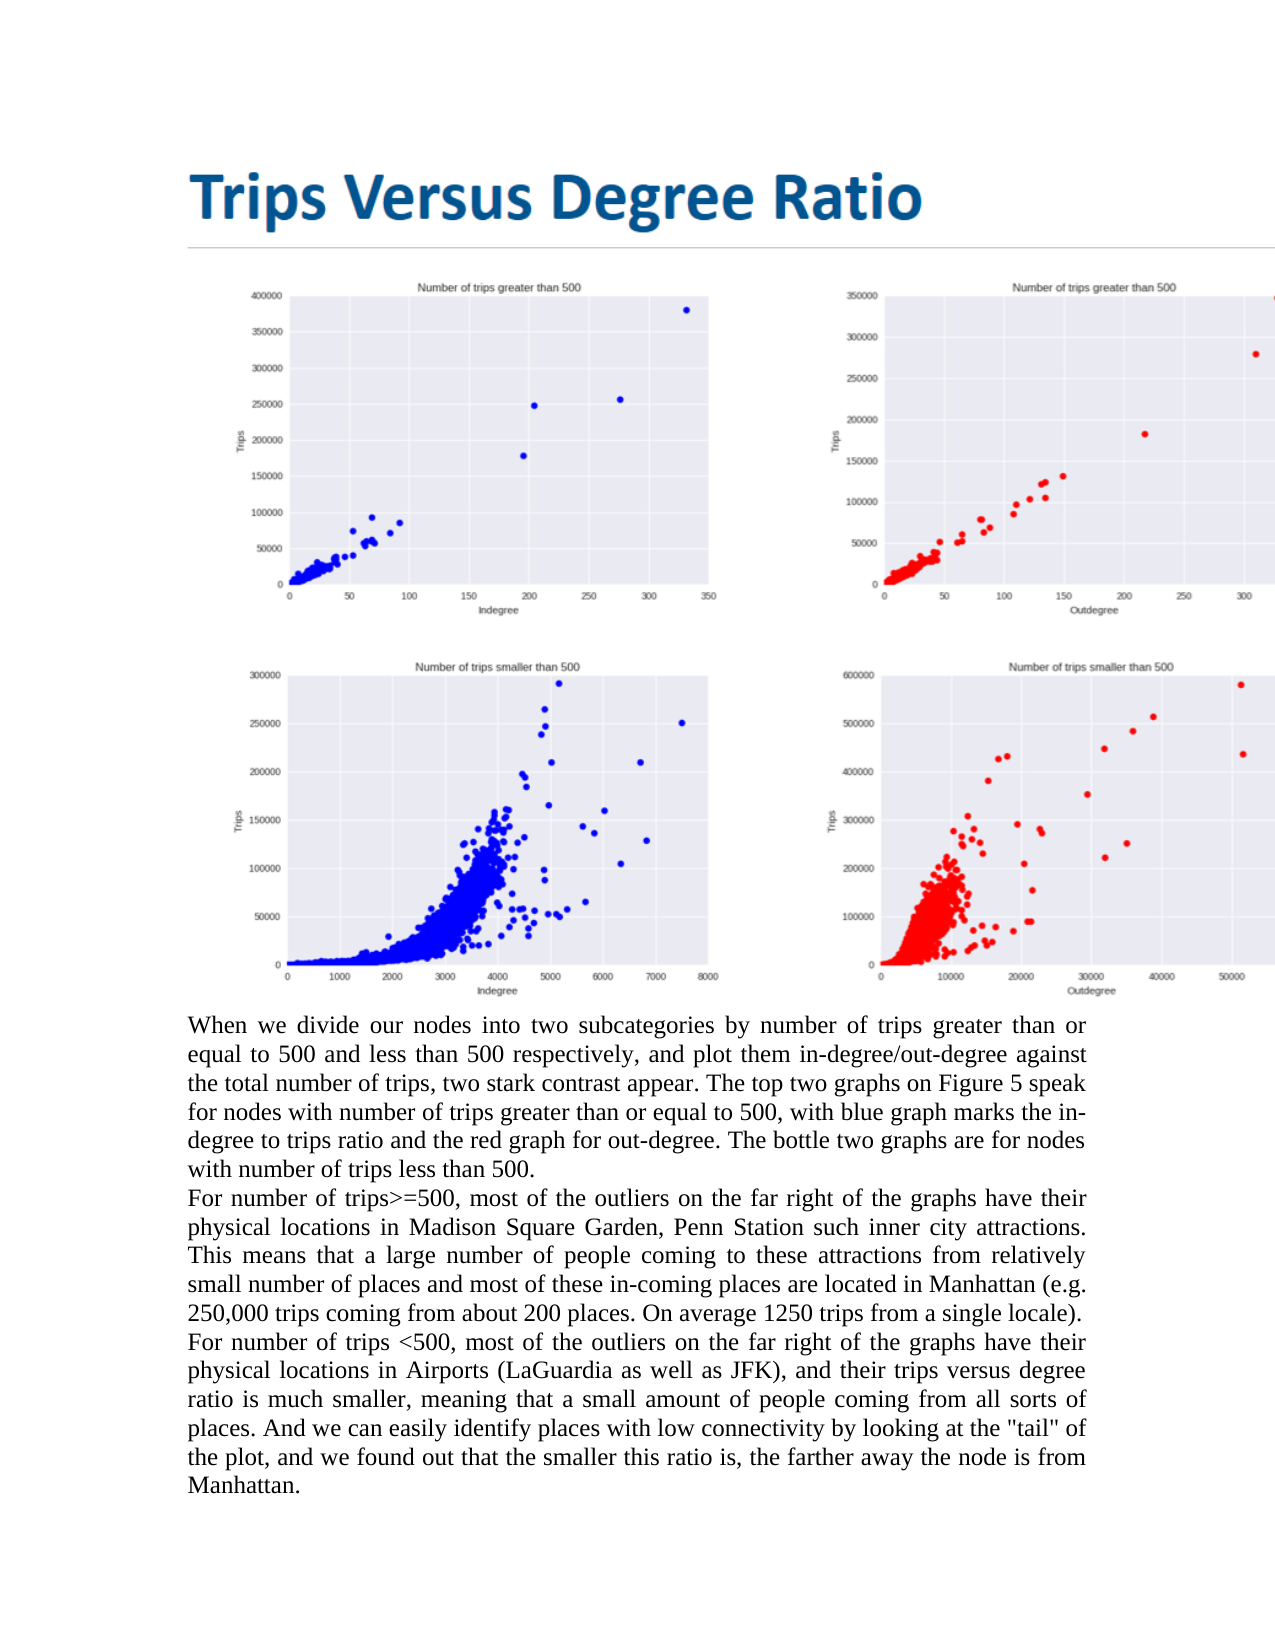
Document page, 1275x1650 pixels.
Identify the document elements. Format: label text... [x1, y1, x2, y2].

text When we divide our nodes into two subcategories by number of trips greater than or equal to 500 and less than 500 respectively, and plot them in-degree/out-degree against the total number of trips, two stark contrast appear. The top two graphs on Figure 5 speak for nodes with number of trips greater than or equal to 500, with blue graph marks the in-degree to trips ratio and the red graph for out-degree. The bottle two graphs are for nodes with number of trips less than 500. [187, 1011, 1087, 1183]
text For number of trips>=500, most of the outliers on the far right of the graphs have their physical locations in Madison Square Garden, Penn Station such inner city attractions. This means that a large number of people coming to these attractions from relatively small number of places and most of these in-coming places are located in Manhattan (e.g. 250,000 trips coming from about 200 places. On average 1250 trips from a single locale). [187, 1183, 1087, 1327]
text For number of trips <500, most of the outliers on the far right of the graphs have their physical locations in Airports (LaGuardia as well as JFK), and their trips versus degree ratio is much smaller, meaning that a small amount of people coming from all sorts of places. And we can easily identify places with low connectivity by looking at the "tail" of the plot, and we found out that the smaller this ratio is, the farther away the node is from Manhattan. [187, 1327, 1087, 1499]
picture [187, 150, 1275, 1011]
